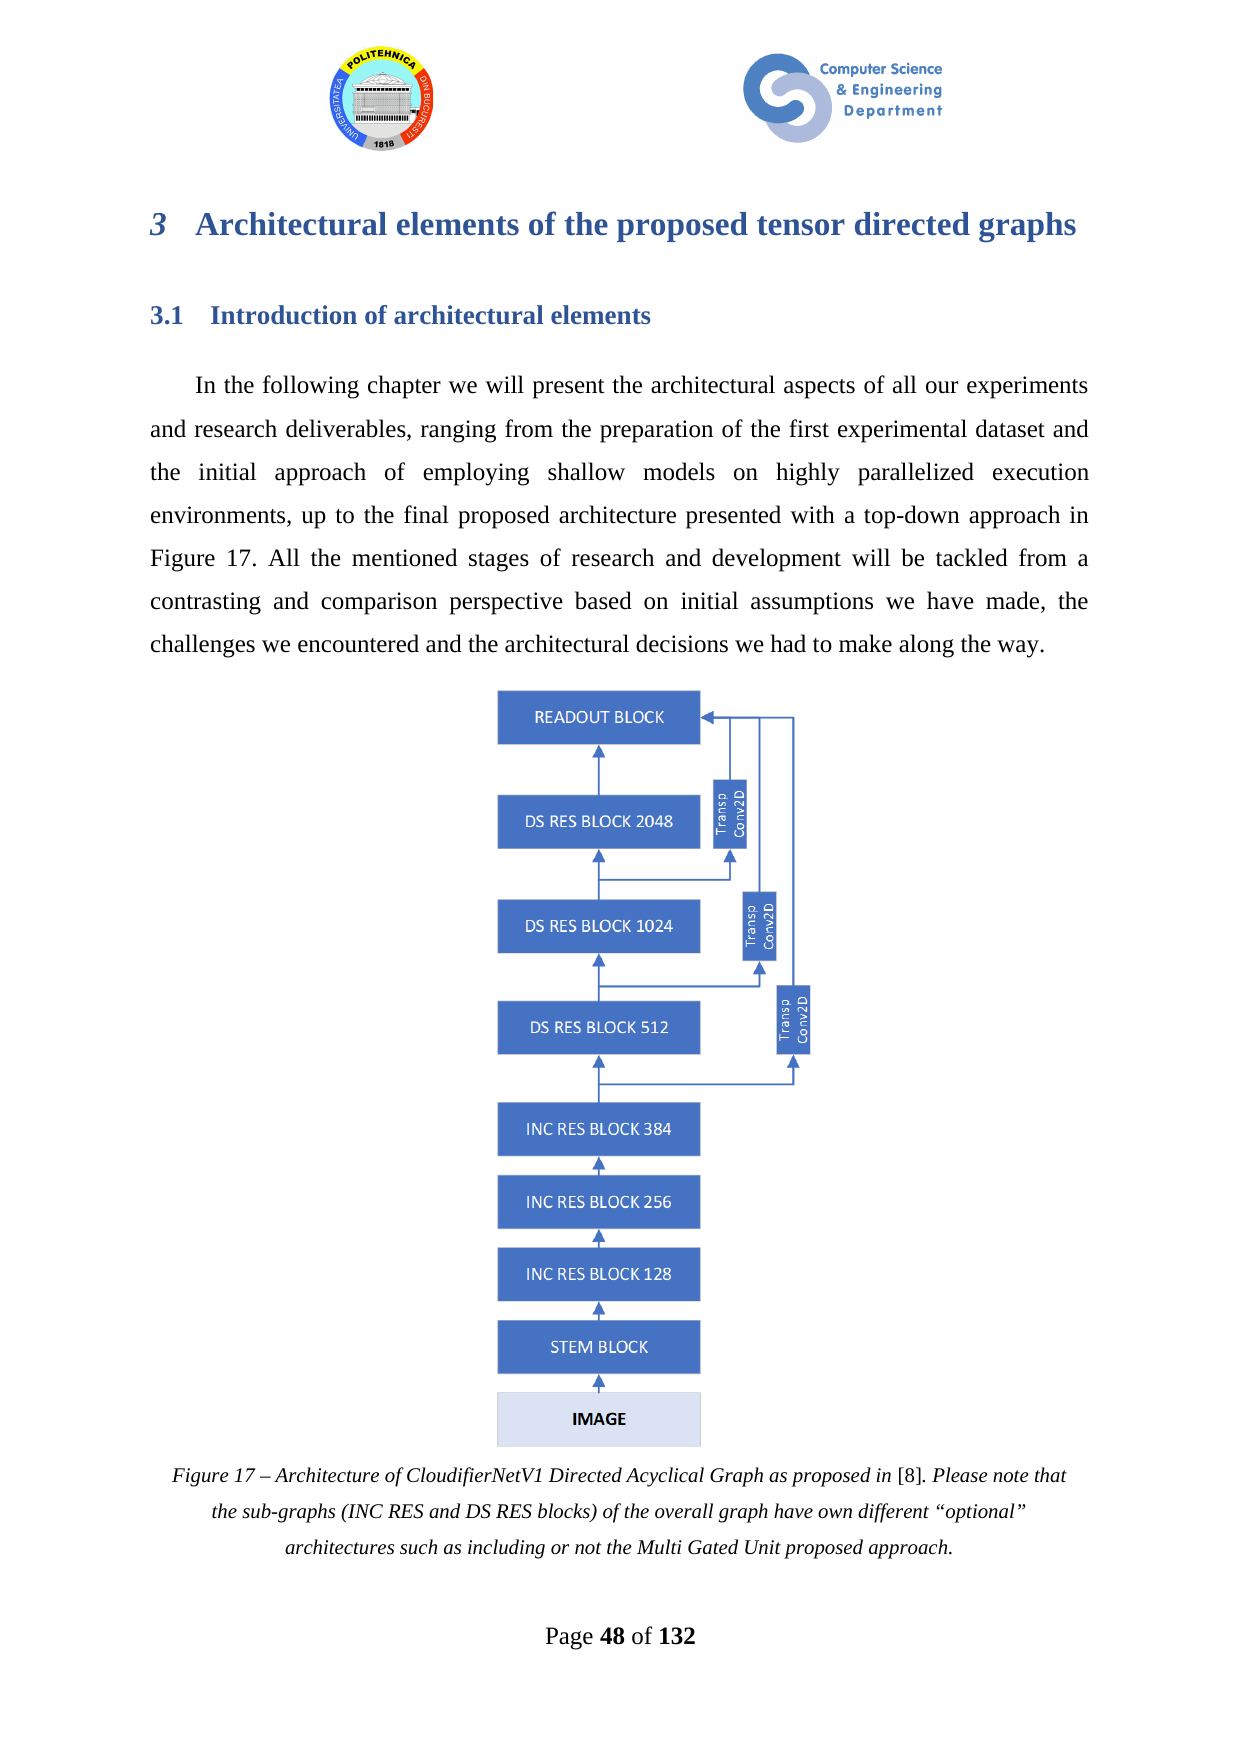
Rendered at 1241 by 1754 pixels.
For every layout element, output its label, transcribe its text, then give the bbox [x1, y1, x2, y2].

subtitle Architectural elements of the proposed tensor directed graphs [150, 204, 1090, 242]
text In the following chapter we will present the architectural aspects of all our experiments and research deliverables, ranging from the preparation of the first experimental dataset and the initial approach of employing shallow models on highly parallelized execution environments, up to the final proposed architecture presented with a top-down approach in Figure 17. All the mentioned stages of research and development will be tackled from a contrasting and comparison perspective based on initial assumptions we have made, the challenges we encountered and the architectural decisions we had to make along the way. [150, 371, 1090, 658]
picture [742, 53, 946, 144]
table_cell Figure 17 – Architecture of CloudifierNetV1 Directed Acyclical Graph as proposed in [8]. Please note that the sub-graphs (INC RES and DS RES blocks) of the overall graph have own different “optional” architectures such as including or not the Multi Gated Unit proposed approach. [150, 1463, 1090, 1573]
table_header [150, 689, 1090, 1463]
subtitle Introduction of architectural elements [150, 299, 1090, 330]
picture [427, 689, 813, 1449]
picture [329, 46, 434, 151]
